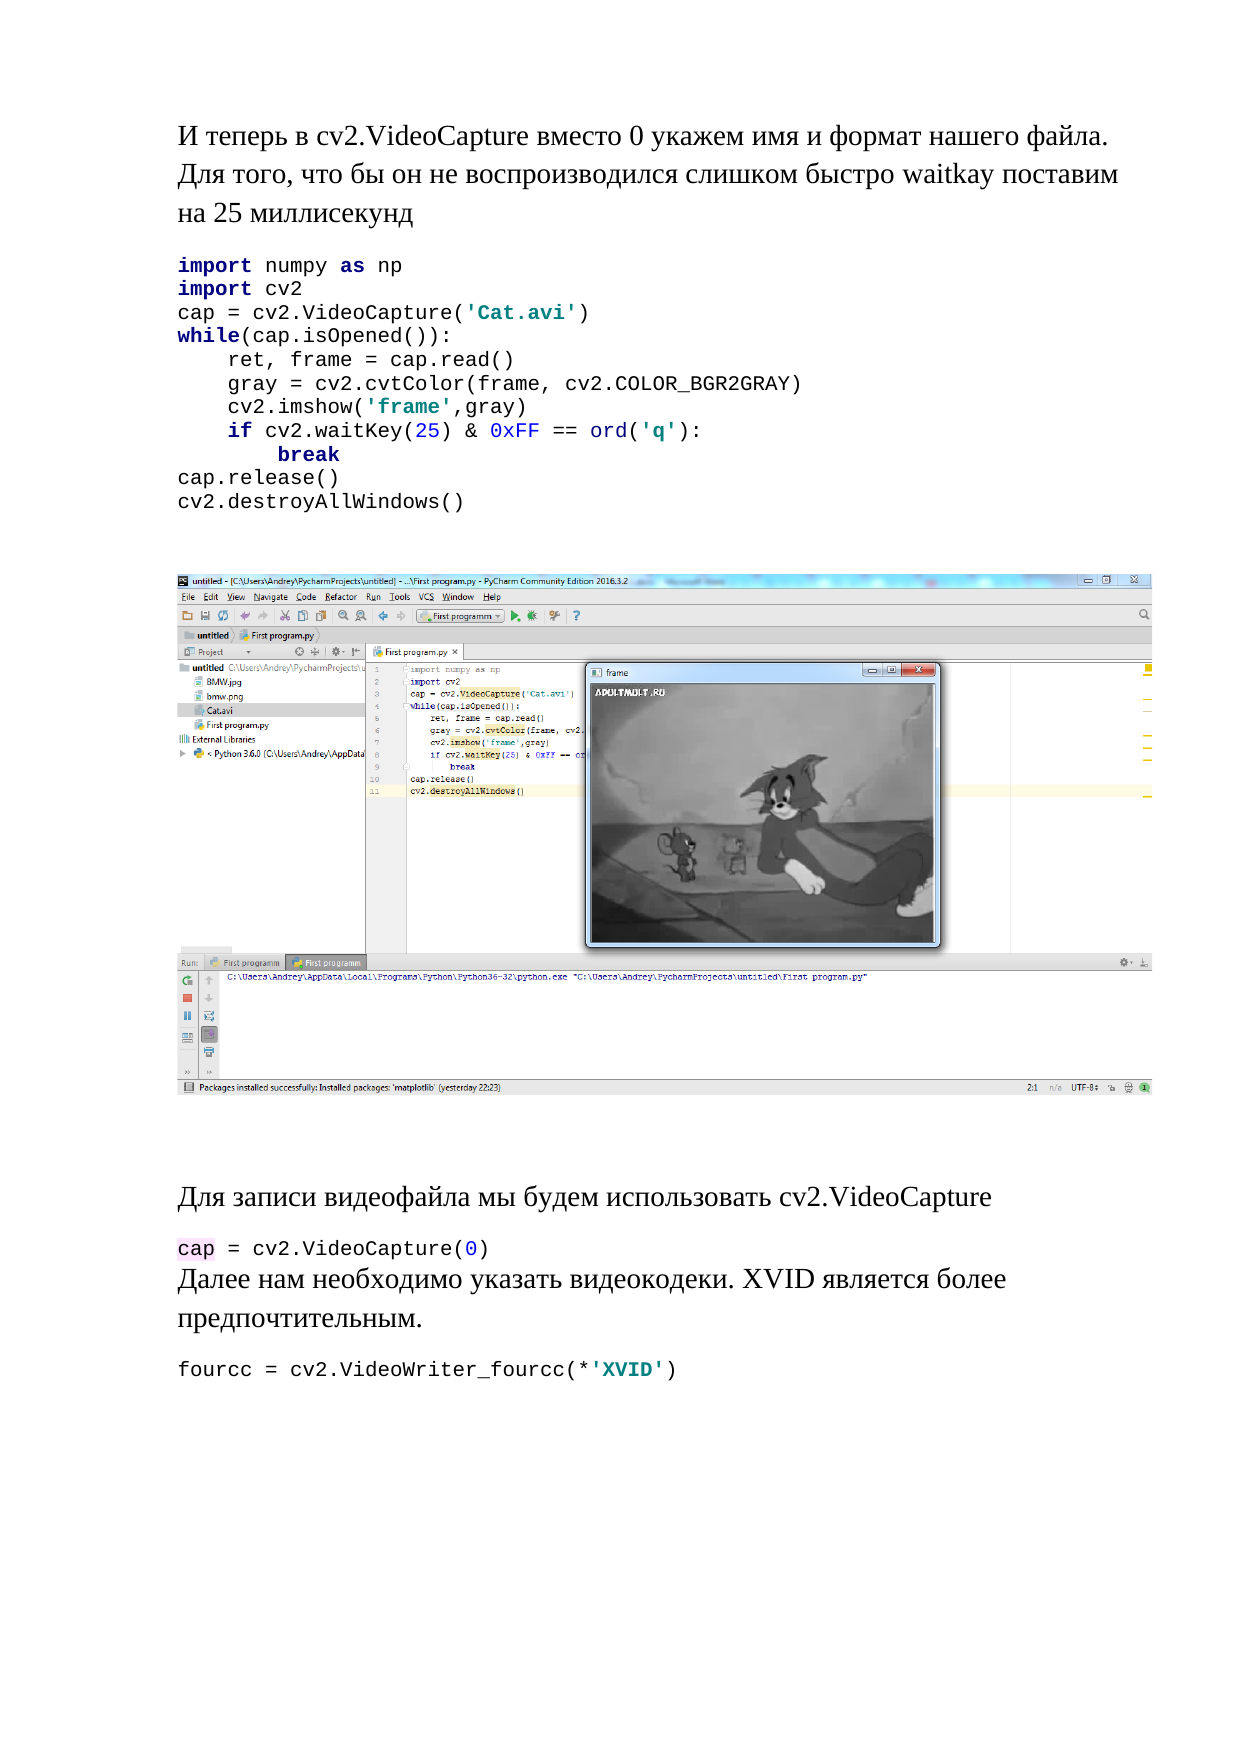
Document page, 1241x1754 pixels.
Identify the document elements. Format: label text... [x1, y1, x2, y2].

text Далее нам необходимо указать видеокодеки. XVID является более предпочтительным. [177, 1261, 1152, 1333]
text И теперь в cv2.VideoCapture вместо 0 укажем имя и формат нашего файла. Для того, что бы он не воспроизводился слишком быстро waitkay поставим на 25 миллисекунд [177, 118, 1152, 229]
text fourcc = cv2.VideoWriter_fourcc(*'XVID') [177, 1359, 1152, 1383]
text import numpy as np import cv2 cap = cv2.VideoCapture('Cat.avi') while(cap.isOpened()): ret, frame = cap.read() gray = cv2.cvtColor(frame, cv2.COLOR_BGR2GRAY) cv2.imshow('frame',gray) if cv2.waitKey(25) & 0xFF == ord('q'): break cap.release() cv2.destroyAllWindows() [177, 254, 1152, 515]
text cap = cv2.VideoCapture(0) [215, 1238, 1152, 1261]
text Для записи видеофайла мы будем использовать cv2.VideoCapture [177, 1179, 1152, 1212]
picture [177, 574, 1153, 1095]
